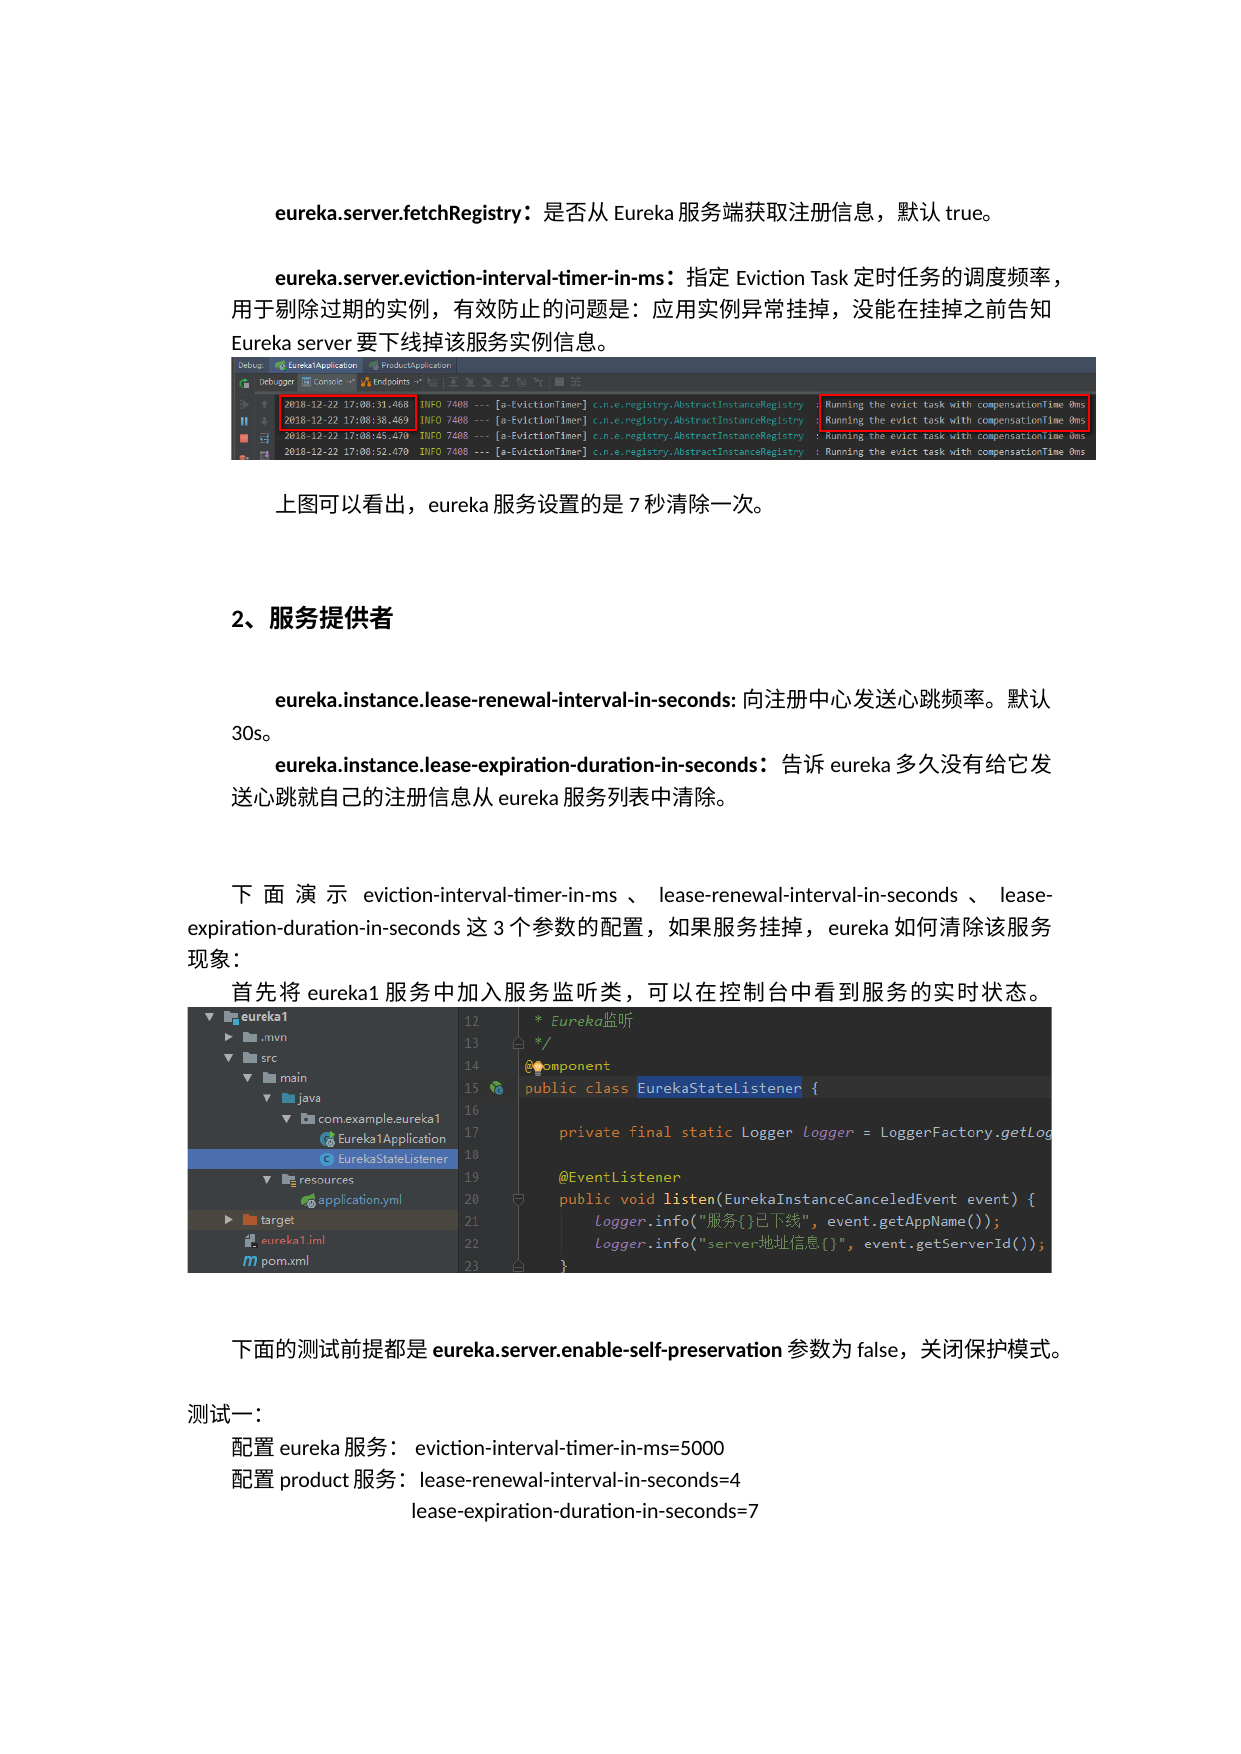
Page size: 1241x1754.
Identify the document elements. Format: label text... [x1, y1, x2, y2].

text 配置eureka服务： eviction-interval-timer-in-ms=5000 [187, 1429, 1053, 1462]
picture [231, 357, 1096, 460]
text 下面演示eviction-interval-timer-in-ms、lease-renewal-interval-in-seconds、lease-expiration-duration-in-seconds这3个参数的配置，如果服务挂掉，eureka如何清除该服务现象： [187, 877, 1053, 974]
text 配置product服务：lease-renewal-interval-in-seconds=4 [187, 1462, 1053, 1494]
text eureka.instance.lease-renewal-interval-in-seconds: 向注册中心发送心跳频率。默认30s。 [231, 682, 1053, 747]
list 服务提供者 [187, 584, 1053, 649]
text 上图可以看出，eureka服务设置的是7秒清除一次。 [231, 487, 1053, 519]
text 下面的测试前提都是eureka.server.enable-self-preservation参数为false，关闭保护模式。 [187, 1332, 1053, 1364]
text eureka.server.fetchRegistry：是否从Eureka服务端获取注册信息，默认true。 [231, 194, 1053, 227]
text lease-expiration-duration-in-seconds=7 [362, 1494, 1053, 1527]
text eureka.server.eviction-interval-timer-in-ms：指定 Eviction Task 定时任务的调度频率，用于剔除过期的实例，有效防止的问题是：应用实例异常挂掉，没能在挂掉之前告知Eureka server要下线掉该服务实例信息。 [231, 259, 1053, 357]
picture [187, 1007, 1052, 1273]
text 测试一： [187, 1397, 1053, 1429]
text eureka.instance.lease-expiration-duration-in-seconds：告诉eureka多久没有给它发送心跳就自己的注册信息从eureka服务列表中清除。 [231, 747, 1053, 812]
